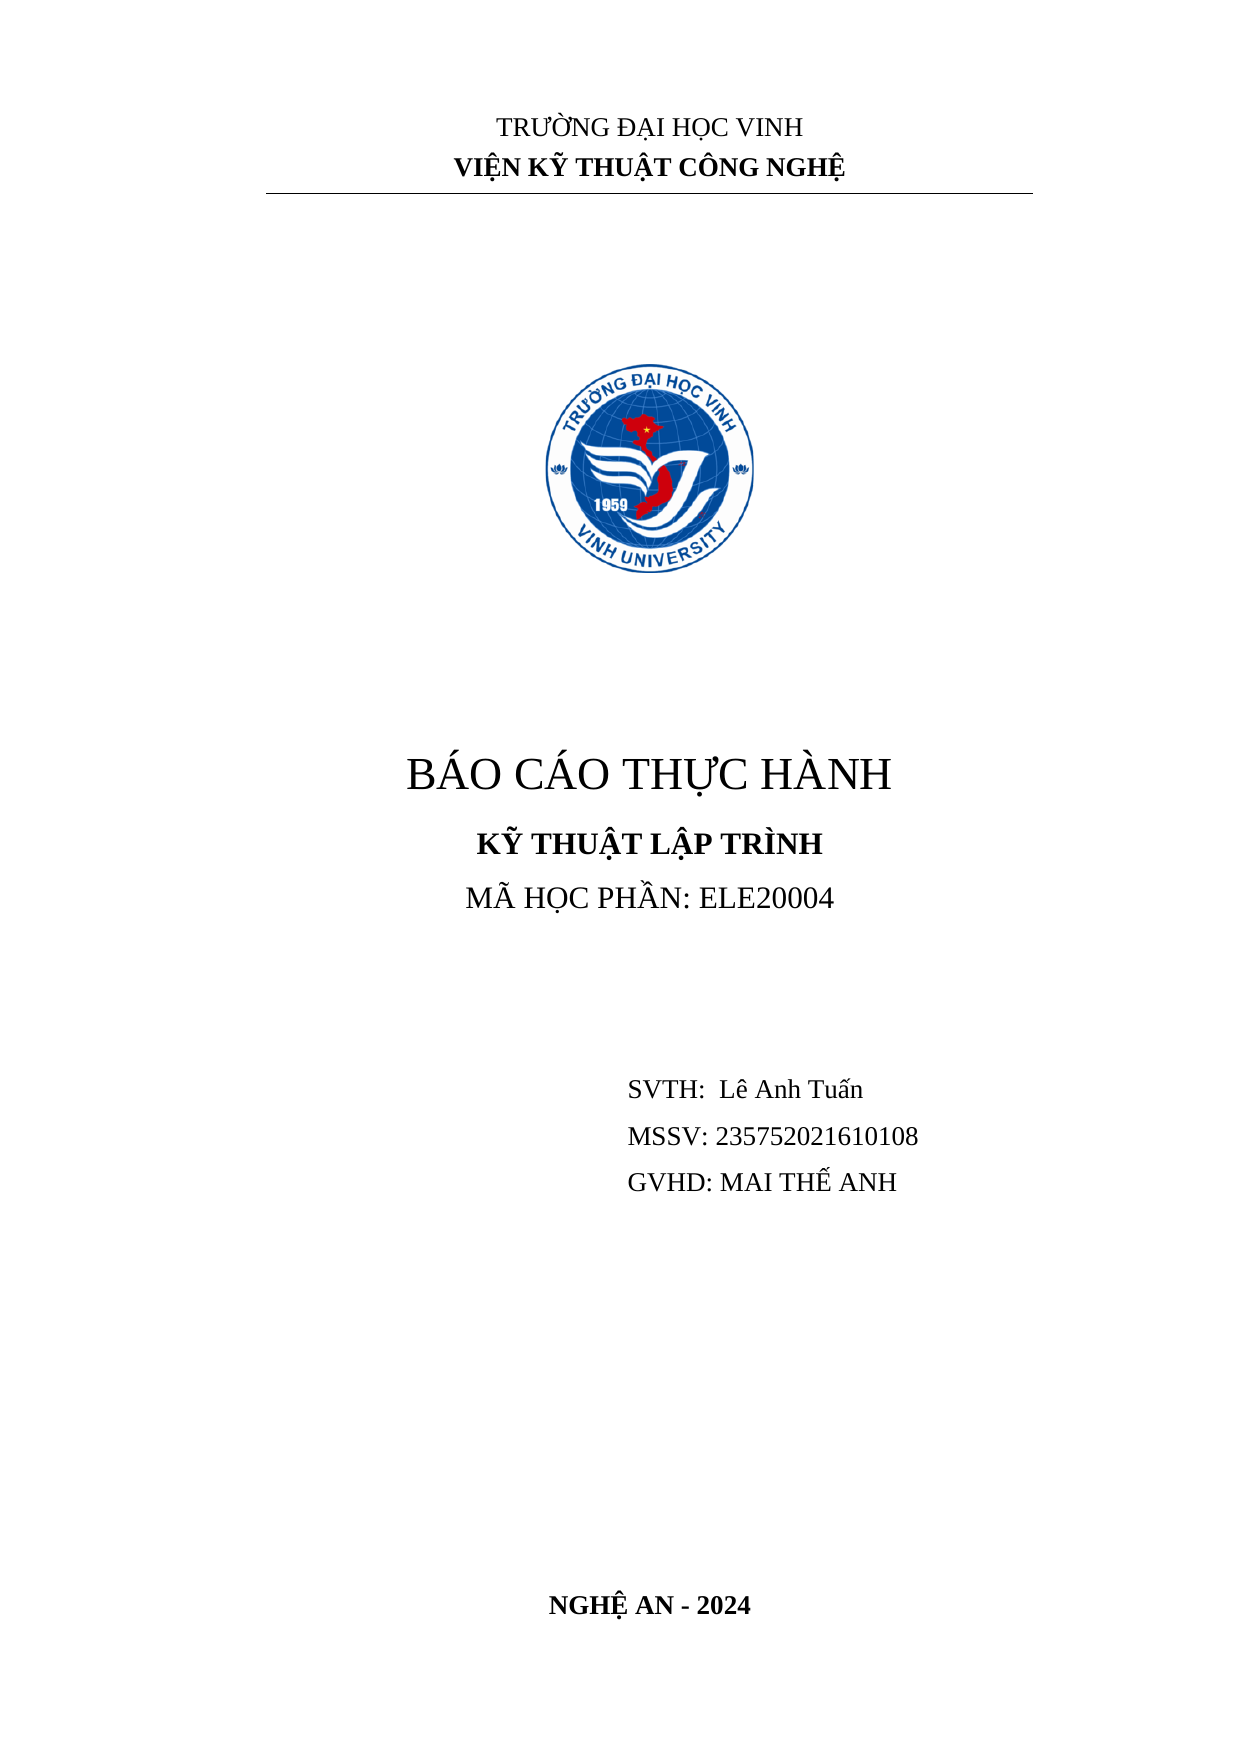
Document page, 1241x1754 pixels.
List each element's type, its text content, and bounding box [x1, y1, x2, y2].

text GVHD: MAI THẾ ANH [215, 1166, 1122, 1197]
text KỸ THUẬT LẬP TRÌNH [177, 825, 1122, 861]
text BÁO CÁO THỰC HÀNH [177, 746, 1122, 799]
text SVTH: Lê Anh Tuấn [215, 1073, 1122, 1104]
table_header TRƯỜNG ĐẠI HỌC VINH VIỆN KỸ THUẬT CÔNG NGHỆ [266, 111, 1033, 193]
picture [545, 364, 754, 573]
text MSSV: 235752021610108 [177, 1120, 1122, 1151]
text MÃ HỌC PHẦN: ELE20004 [177, 879, 1122, 915]
text NGHỆ AN - 2024 [177, 1589, 1122, 1620]
